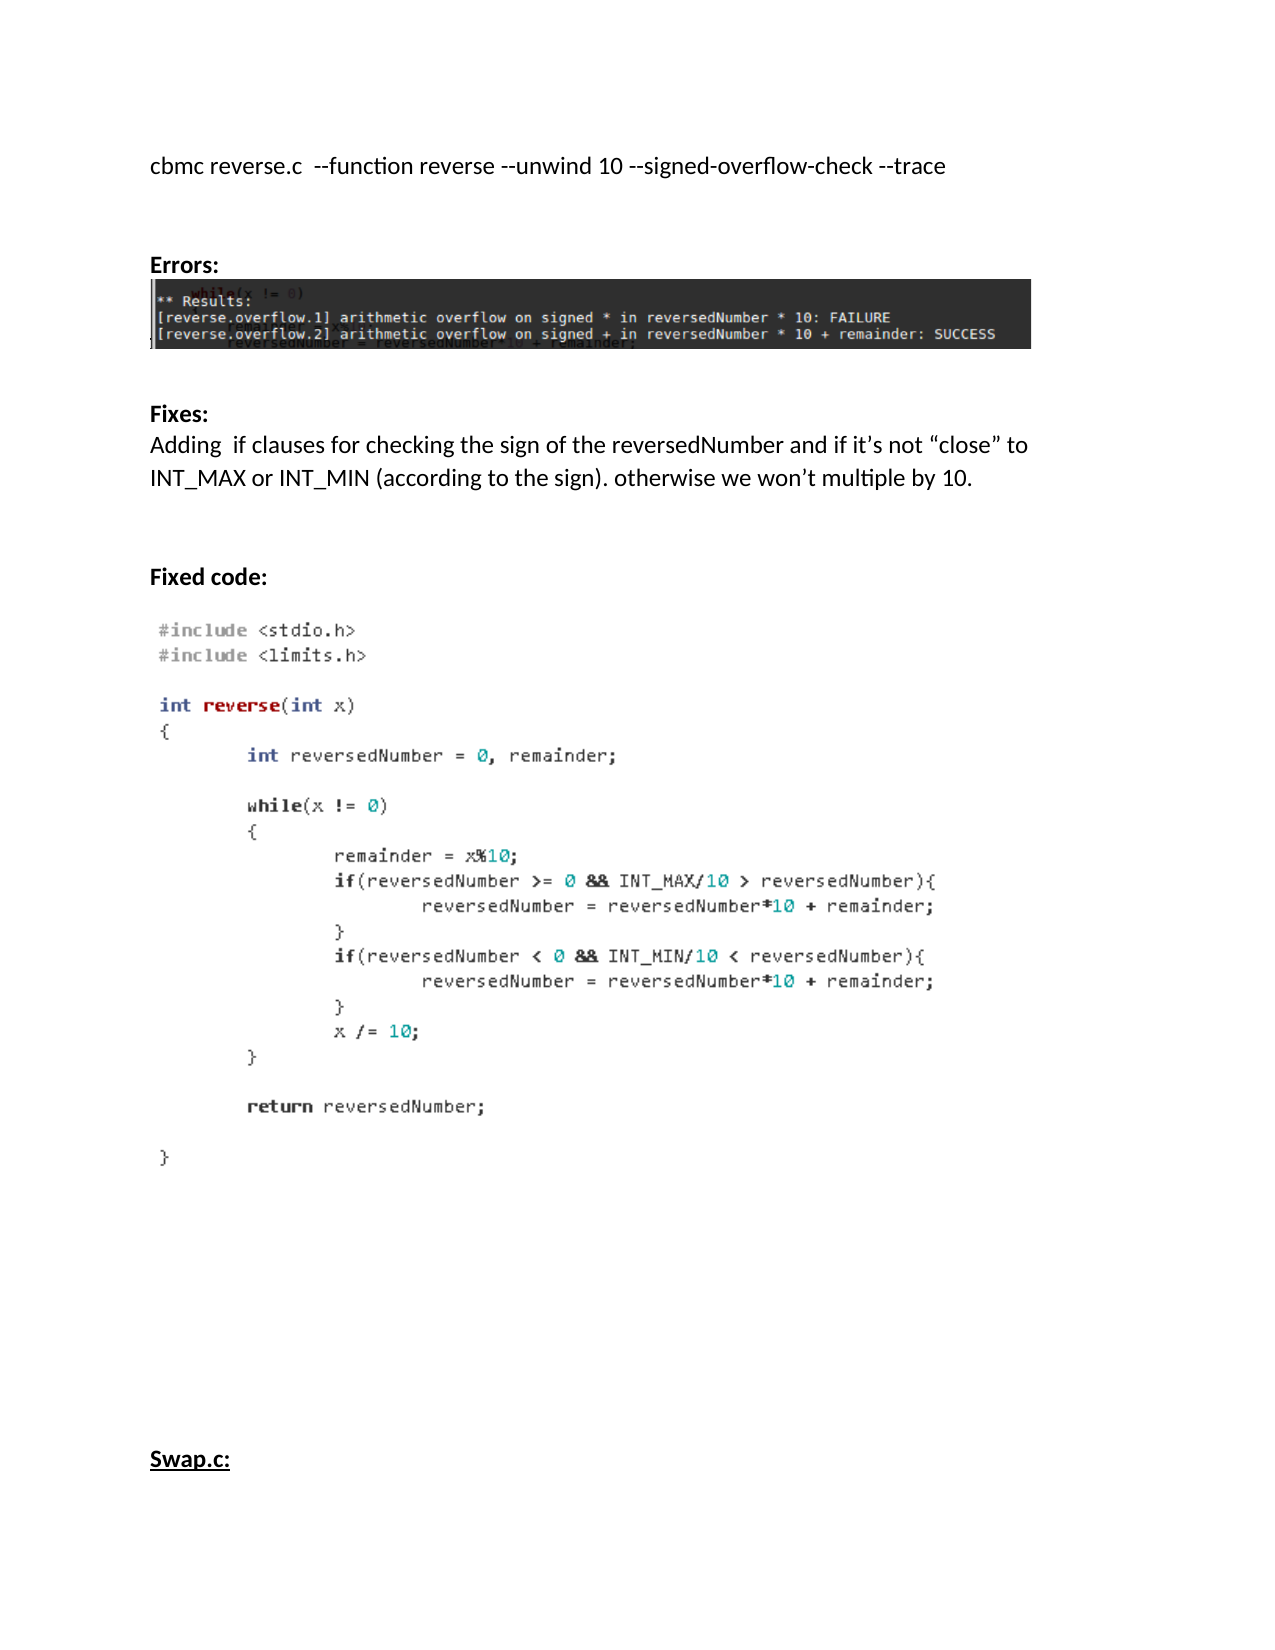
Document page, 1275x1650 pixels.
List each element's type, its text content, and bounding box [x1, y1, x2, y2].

text Fixes: [150, 398, 1125, 429]
text Adding if clauses for checking the sign of the reversedNumber and if it’s not “close” to INT_MAX or INT_MIN (according to the sign). otherwise we won’t multiple by 10. [150, 429, 1125, 492]
picture [150, 610, 1024, 1177]
text Errors: [150, 249, 1125, 280]
text Swap.c: [150, 1443, 1125, 1473]
picture [150, 279, 1032, 349]
text cbmc reverse.c --function reverse --unwind 10 --signed-overflow-check --trace [150, 150, 1125, 181]
text Fixed code: [150, 561, 1125, 592]
